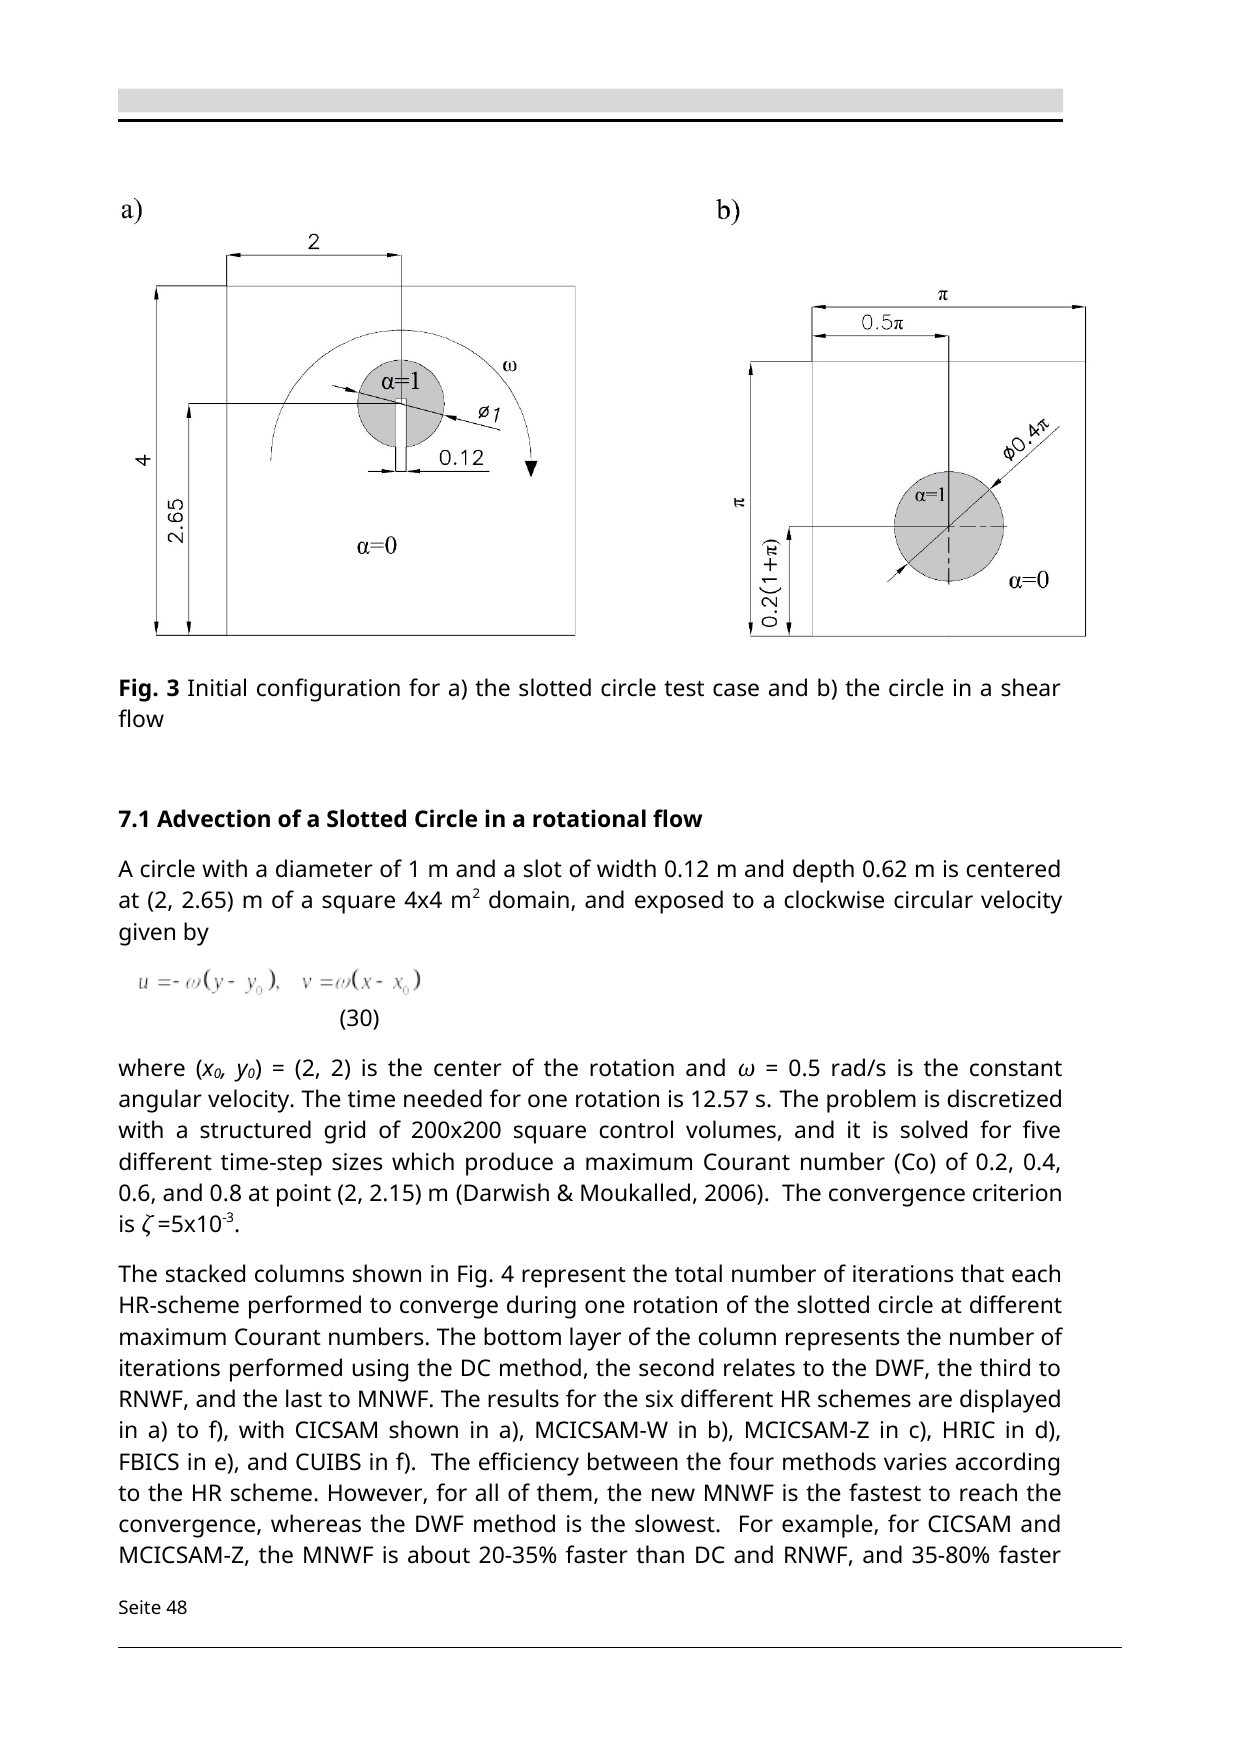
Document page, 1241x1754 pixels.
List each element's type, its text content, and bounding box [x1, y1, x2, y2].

text 7.1 Advection of a Slotted Circle in a rotational flow [118, 803, 1063, 834]
text Fig. 3 Initial configuration for a) the slotted circle test case and b) the circle in a shear flow [118, 672, 1063, 734]
text A circle with a diameter of 1 m and a slot of width 0.12 m and depth 0.62 m is centered at (2, 2.65) m of a square 4x4 m2 domain, and exposed to a clockwise circular velocity given by [118, 853, 1063, 947]
text (30) [118, 966, 1063, 1033]
picture [118, 180, 1100, 654]
text where (x0, y0) = (2, 2) is the center of the rotation and ω = 0.5 rad/s is the constant angular velocity. The time needed for one rotation is 12.57 s. The problem is discretized with a structured grid of 200x200 square control volumes, and it is solved for five different time-step sizes which produce a maximum Courant number (Co) of 0.2, 0.4, 0.6, and 0.8 at point (2, 2.15) m (Darwish & Moukalled, 2006). The convergence criterion is ζ =5x10-3. [118, 1052, 1063, 1239]
